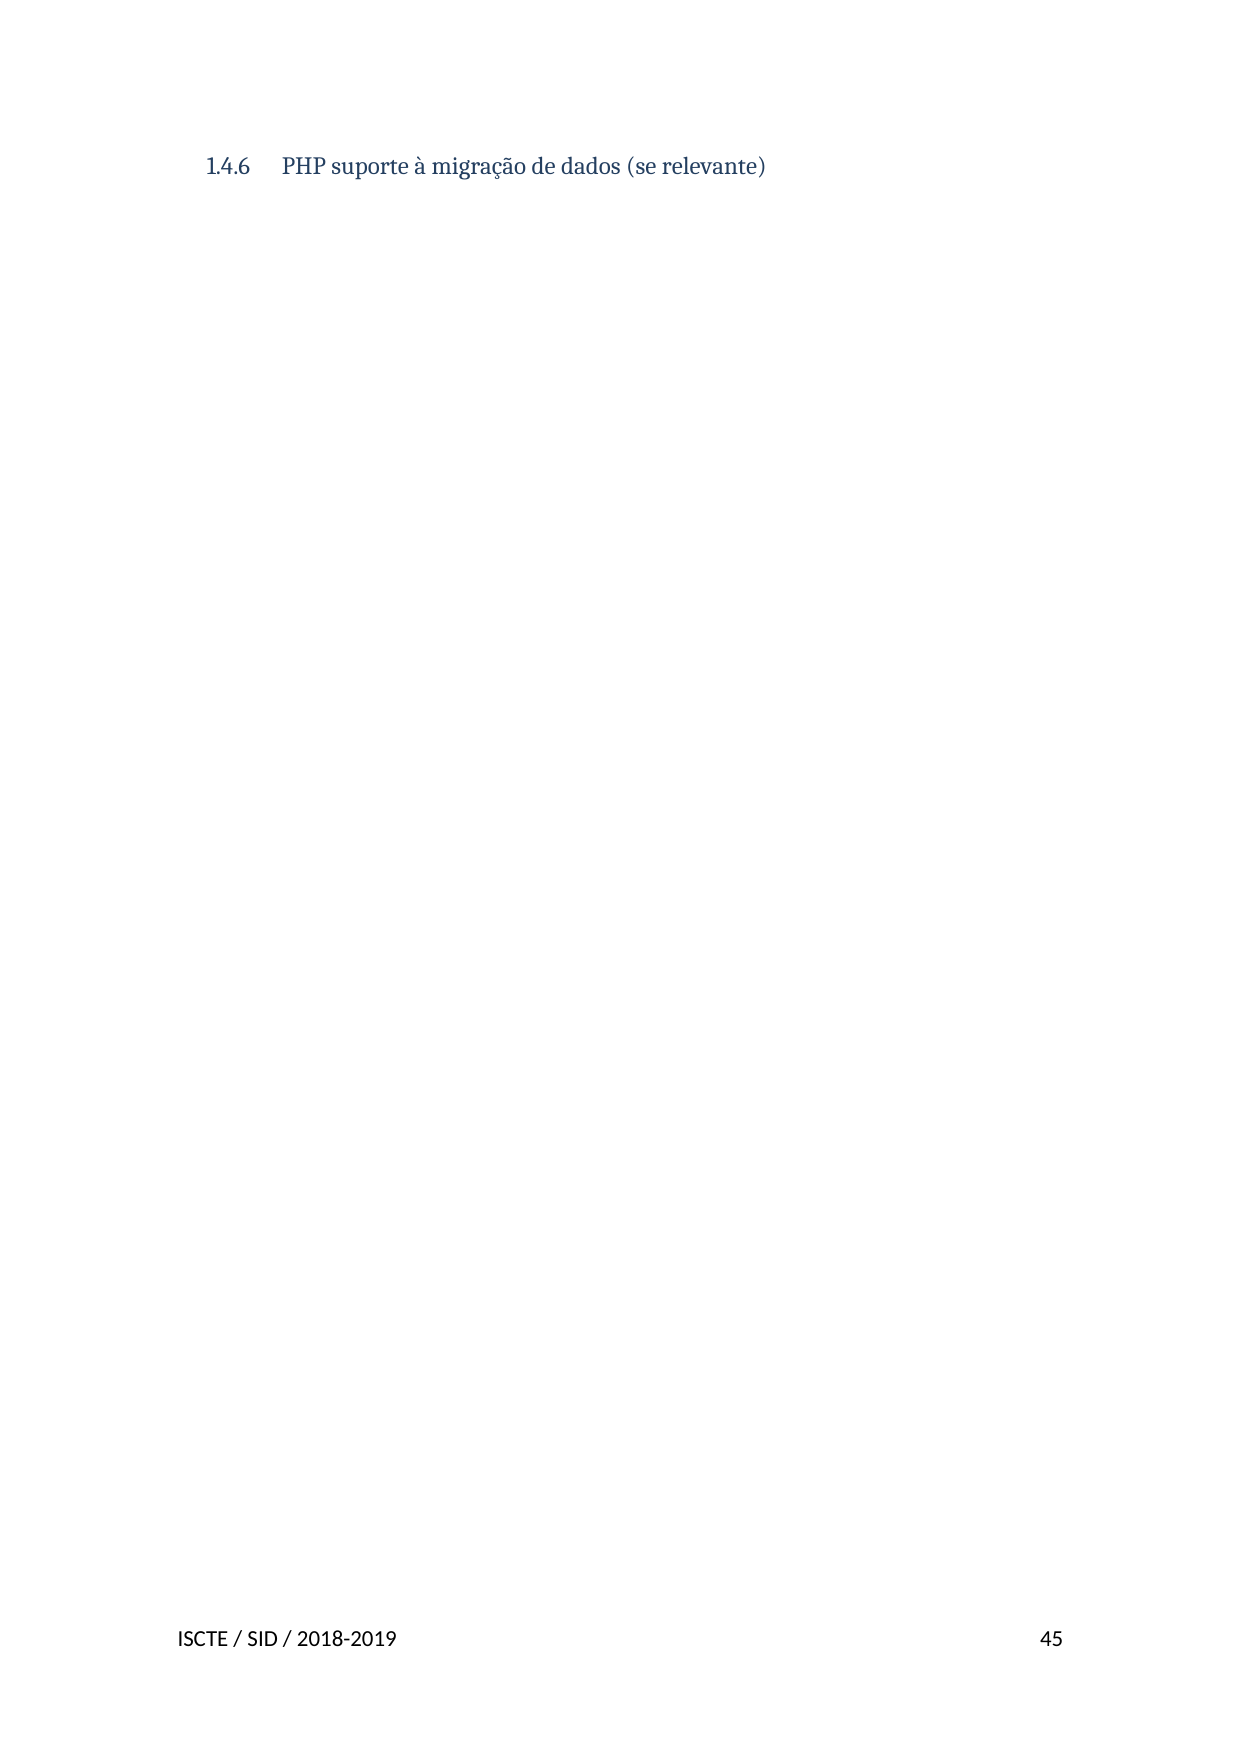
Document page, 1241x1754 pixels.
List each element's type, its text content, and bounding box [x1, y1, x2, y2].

subtitle PHP suporte à migração de dados (se relevante) [207, 152, 1063, 181]
